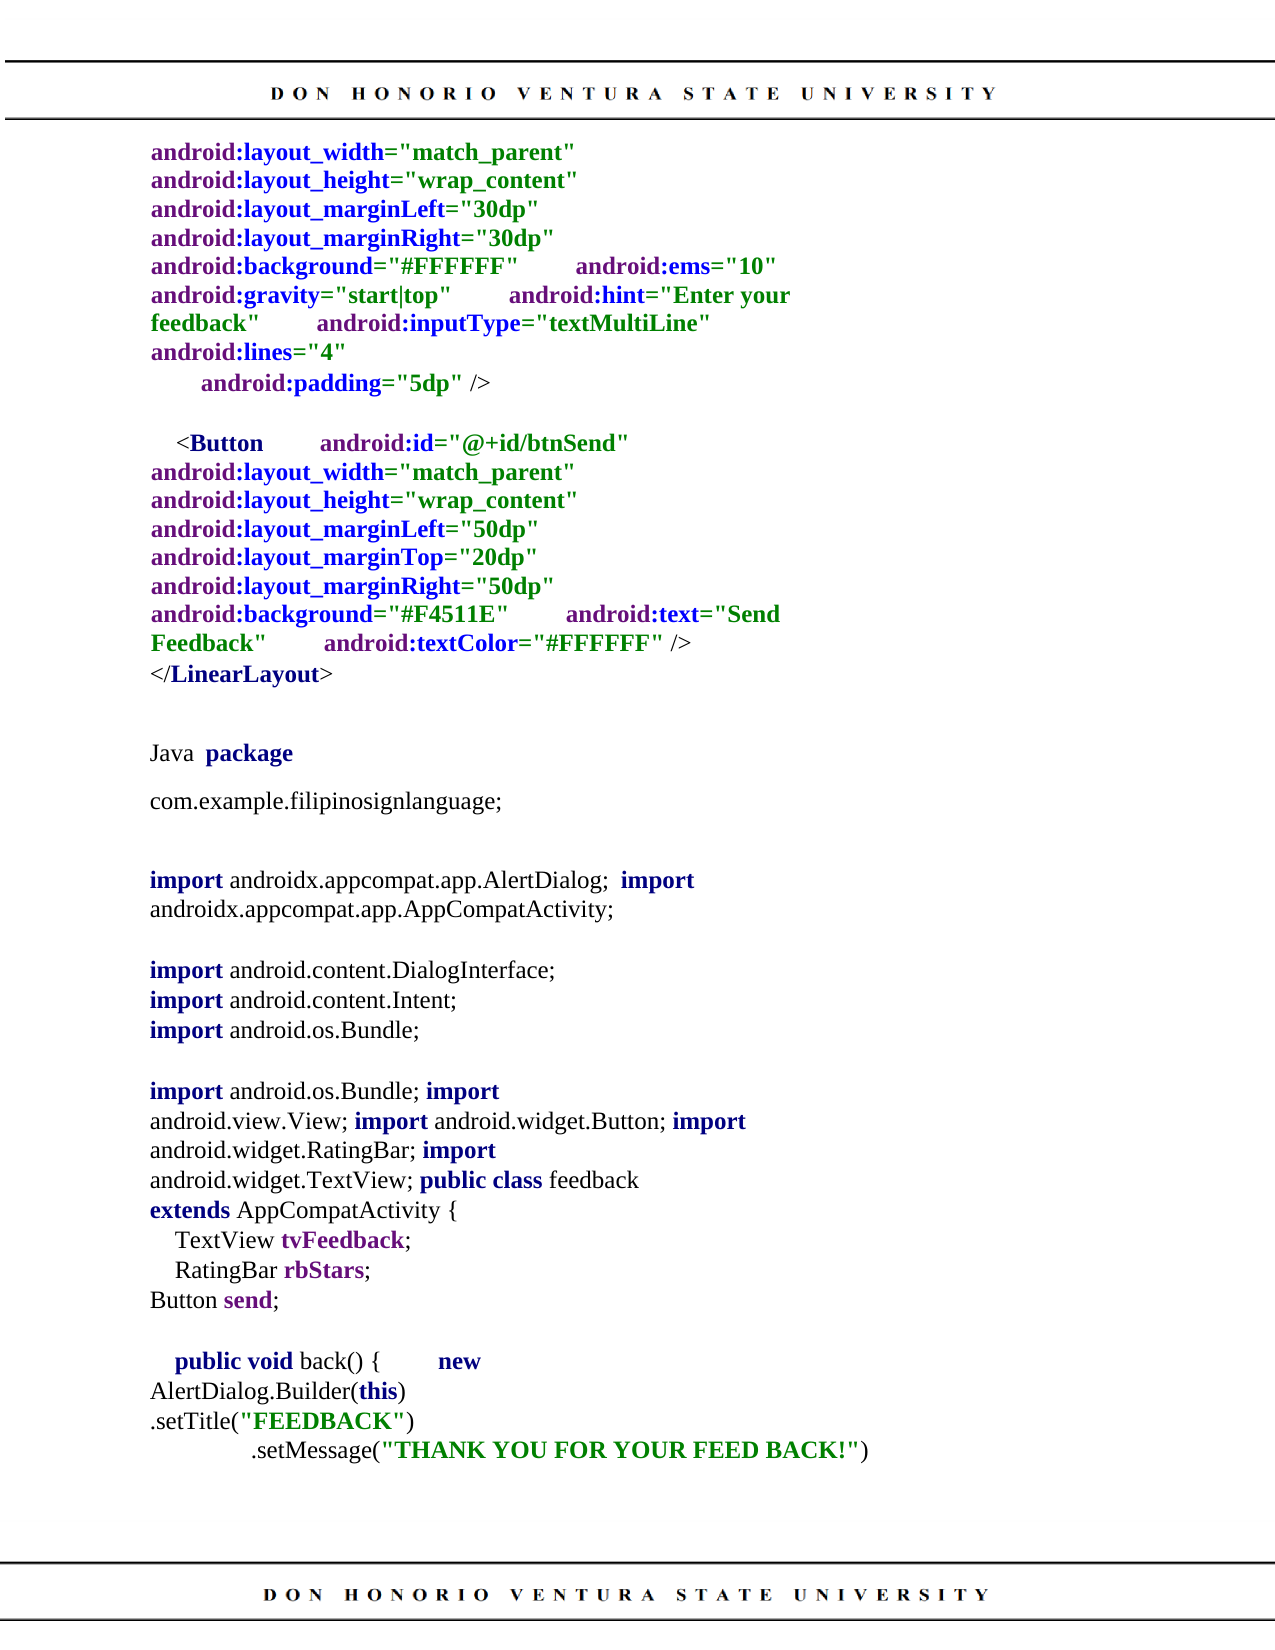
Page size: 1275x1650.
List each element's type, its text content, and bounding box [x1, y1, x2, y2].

text .setMessage("THANK YOU FOR YOUR FEED BACK!") [151, 1436, 1116, 1464]
text import android.os.Bundle; import [149, 1076, 1116, 1105]
text import androidx.appcompat.app.AlertDialog; import androidx.appcompat.app.AppCompatActivity; [149, 865, 695, 924]
picture [0, 1519, 1275, 1639]
text android.view.View; import android.widget.Button; import android.widget.RatingBar; import android.widget.TextView; public class feedback [149, 1106, 748, 1194]
text TextView tvFeedback; [149, 1225, 1116, 1254]
text import android.content.Intent; [149, 985, 1116, 1014]
text extends AppCompatActivity { [149, 1195, 1116, 1224]
text android:padding="5dp" /> [151, 368, 1116, 397]
text public void back() { new [149, 1346, 1116, 1374]
text Java package com.example.filipinosignlanguage; [149, 738, 597, 815]
text import android.os.Bundle; [149, 1016, 1116, 1044]
text AlertDialog.Builder(this) [149, 1376, 1116, 1405]
picture [4, 17, 1275, 138]
text RatingBar rbStars; Button send; [149, 1256, 452, 1314]
text import android.content.DialogInterface; [149, 955, 1116, 984]
text <Button android:id="@+id/btnSend" android:layout_width="match_parent" android:layout_height="wrap_content" android:layout_marginLeft="50dp" android:layout_marginTop="20dp" android:layout_marginRight="50dp" android:background="#F4511E" android:text="Send Feedback" android:textColor="#FFFFFF" /> [151, 428, 781, 657]
text </LinearLayout> [149, 659, 1116, 687]
text android:layout_width="match_parent" android:layout_height="wrap_content" android:layout_marginLeft="30dp" android:layout_marginRight="30dp" android:background="#FFFFFF" android:ems="10" android:gravity="start|top" android:hint="Enter your feedback" android:inputType="textMultiLine" android:lines="4" [151, 105, 835, 366]
text .setTitle("FEEDBACK") [149, 1406, 1116, 1435]
